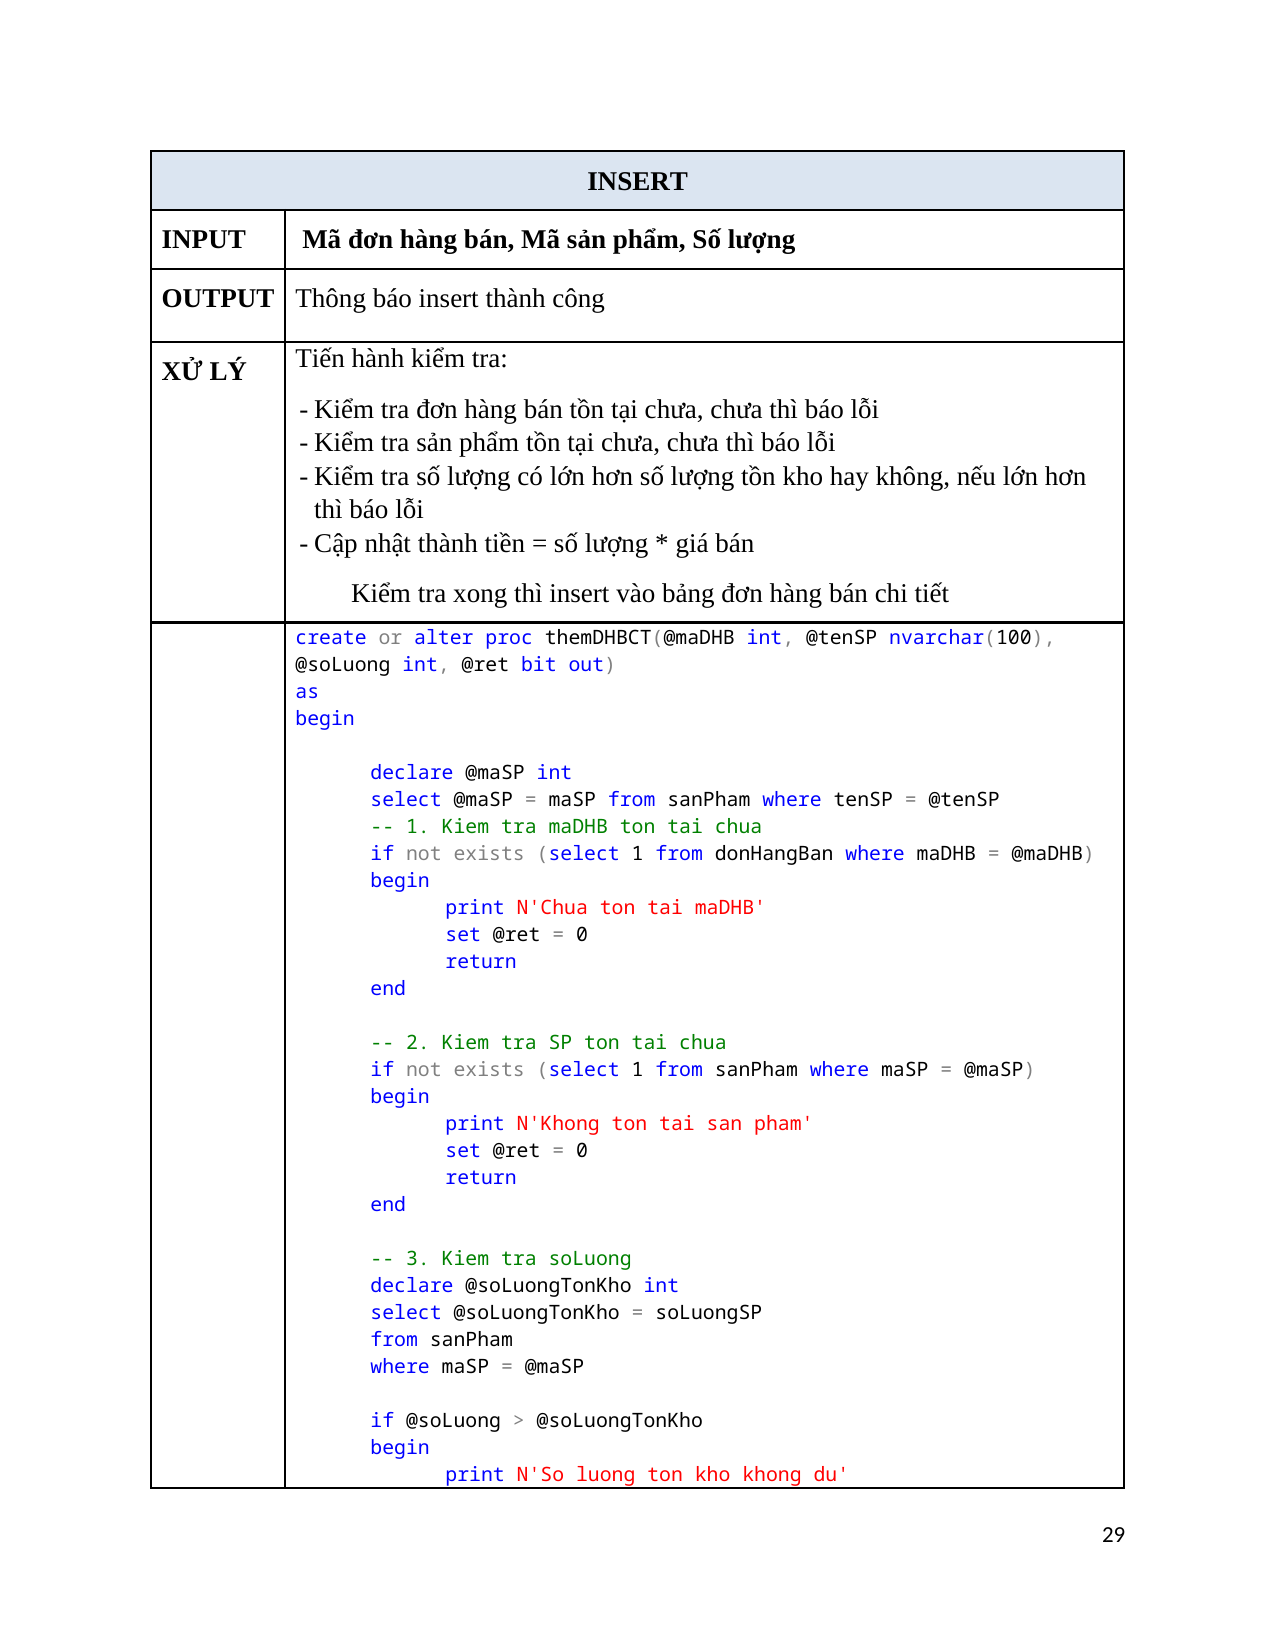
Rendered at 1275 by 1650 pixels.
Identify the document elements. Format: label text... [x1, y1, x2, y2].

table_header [152, 152, 1123, 209]
table_cell Thông báo insert thành công [286, 270, 1123, 341]
table_cell [152, 624, 284, 1487]
table_cell XỬ LÝ [152, 343, 284, 621]
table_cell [286, 624, 1123, 1487]
table_cell Tiến hành kiểm tra: Kiểm tra đơn hàng bán tồn tại chưa, chưa thì báo lỗi Kiểm tra sản phẩm tồn tại chưa, chưa thì báo lỗi Kiểm tra số lượng có lớn hơn số lượng tồn kho hay không, nếu lớn hơn thì báo lỗi Cập nhật thành tiền = số lượng * giá bán Kiểm tra xong thì insert vào bảng đơn hàng bán chi tiết [286, 343, 1123, 621]
table_cell OUTPUT [152, 270, 284, 341]
table_cell Mã đơn hàng bán, Mã sản phẩm, Số lượng [286, 211, 1123, 268]
table_cell INPUT [152, 211, 284, 268]
